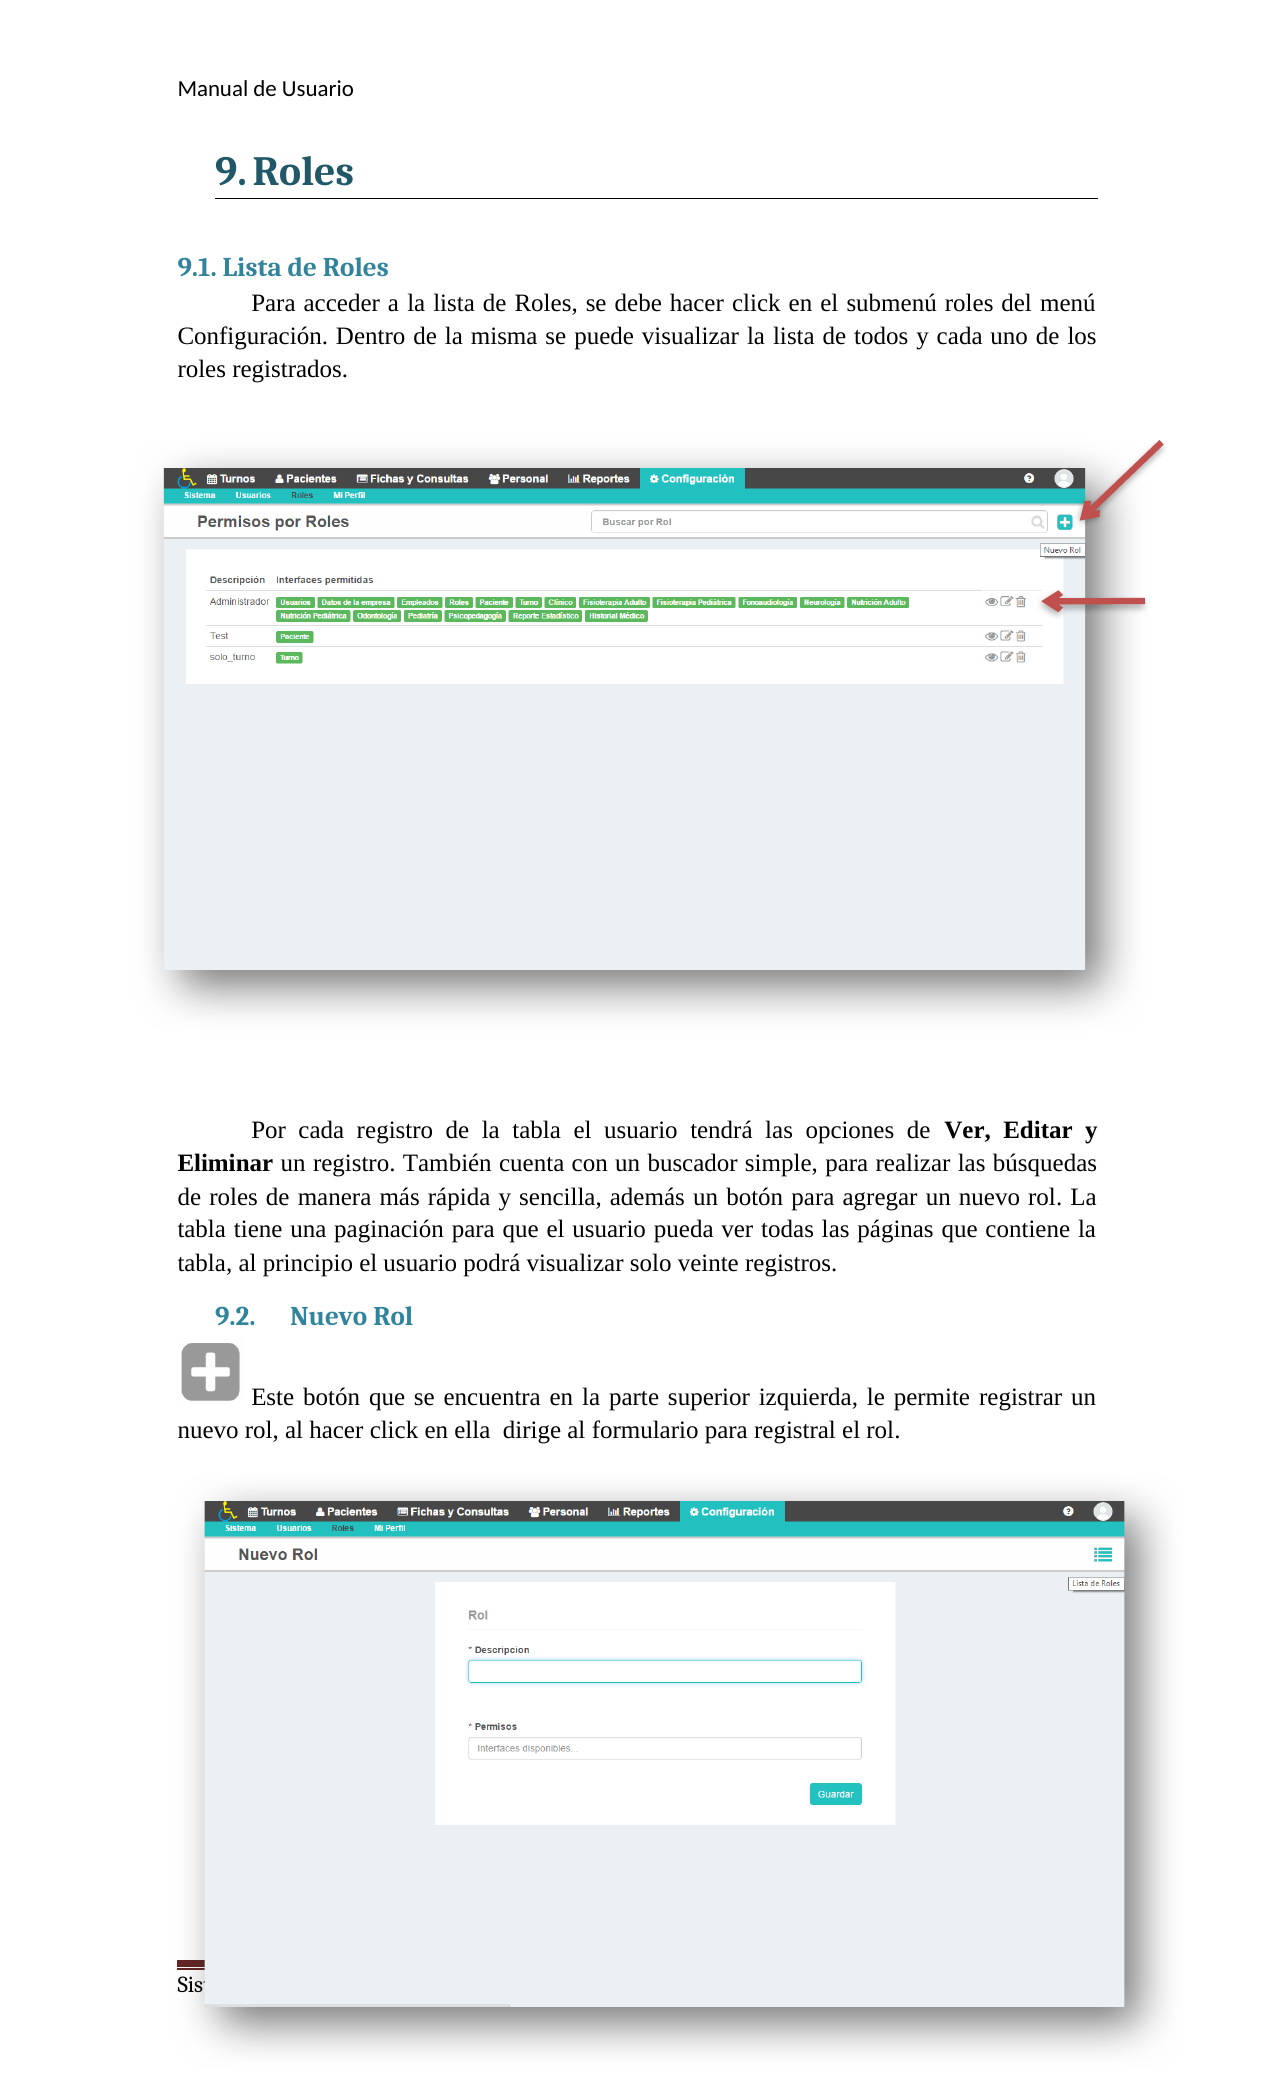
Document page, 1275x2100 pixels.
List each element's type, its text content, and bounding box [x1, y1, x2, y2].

subtitle 9.1. Lista de Roles [177, 252, 1098, 283]
picture [204, 1501, 1125, 2007]
text Por cada registro de la tabla el usuario tendrá las opciones de Ver, Editar y Eliminar un registro. También cuenta con un buscador simple, para realizar las búsquedas de roles de manera más rápida y sencilla, además un botón para agregar un nuevo rol. La tabla tiene una paginación para que el usuario pueda ver todas las páginas que contiene la tabla, al principio el usuario podrá visualizar solo veinte registros. [177, 1116, 1098, 1276]
subtitle Roles [215, 148, 1098, 198]
picture [163, 468, 1086, 970]
text Este botón que se encuentra en la parte superior izquierda, le permite registrar un nuevo rol, al hacer click en ella dirige al formulario para registral el rol. [177, 1337, 1098, 1443]
picture [177, 1337, 244, 1405]
subtitle Nuevo Rol [215, 1301, 1098, 1333]
text Para acceder a la lista de Roles, se debe hacer click en el submenú roles del menú Configuración. Dentro de la misma se puede visualizar la lista de todos y cada uno de los roles registrados. [177, 288, 1098, 383]
